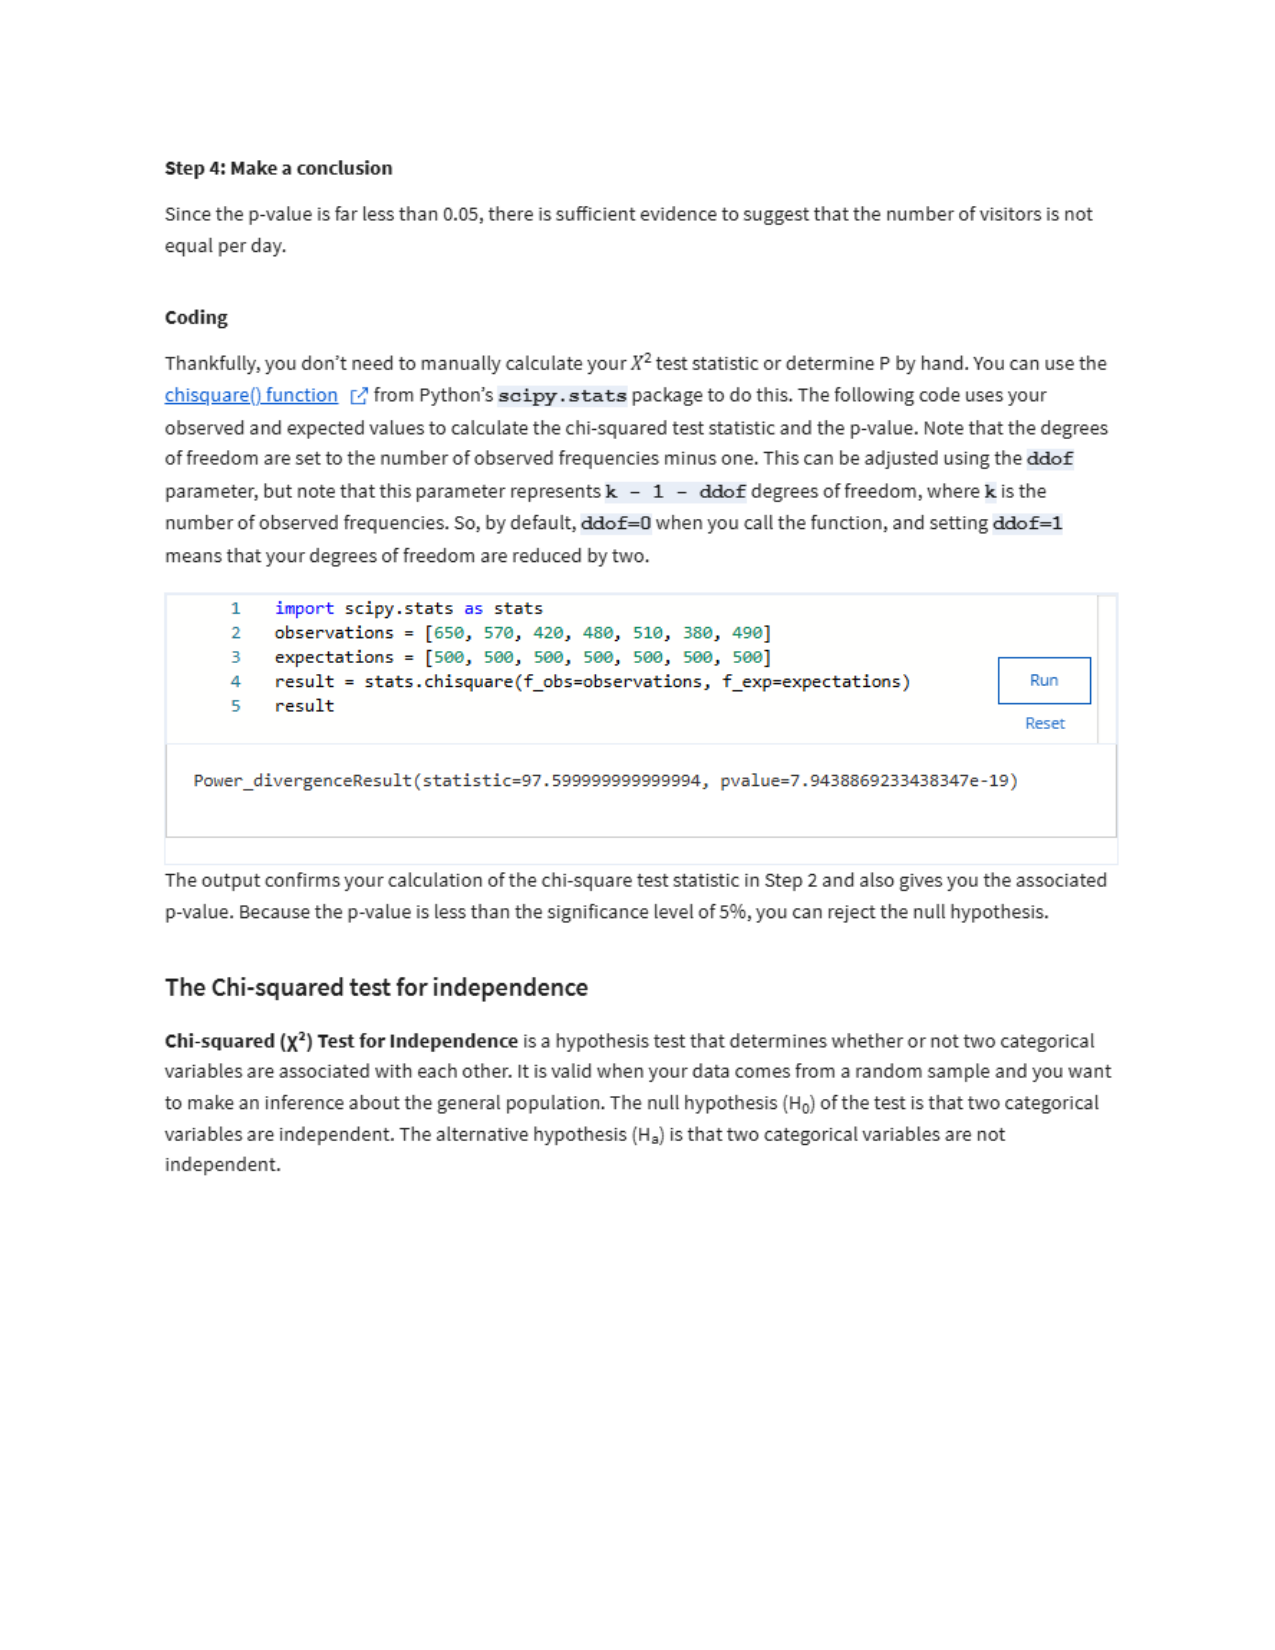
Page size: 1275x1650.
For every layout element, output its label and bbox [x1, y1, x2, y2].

picture [150, 150, 1125, 1187]
